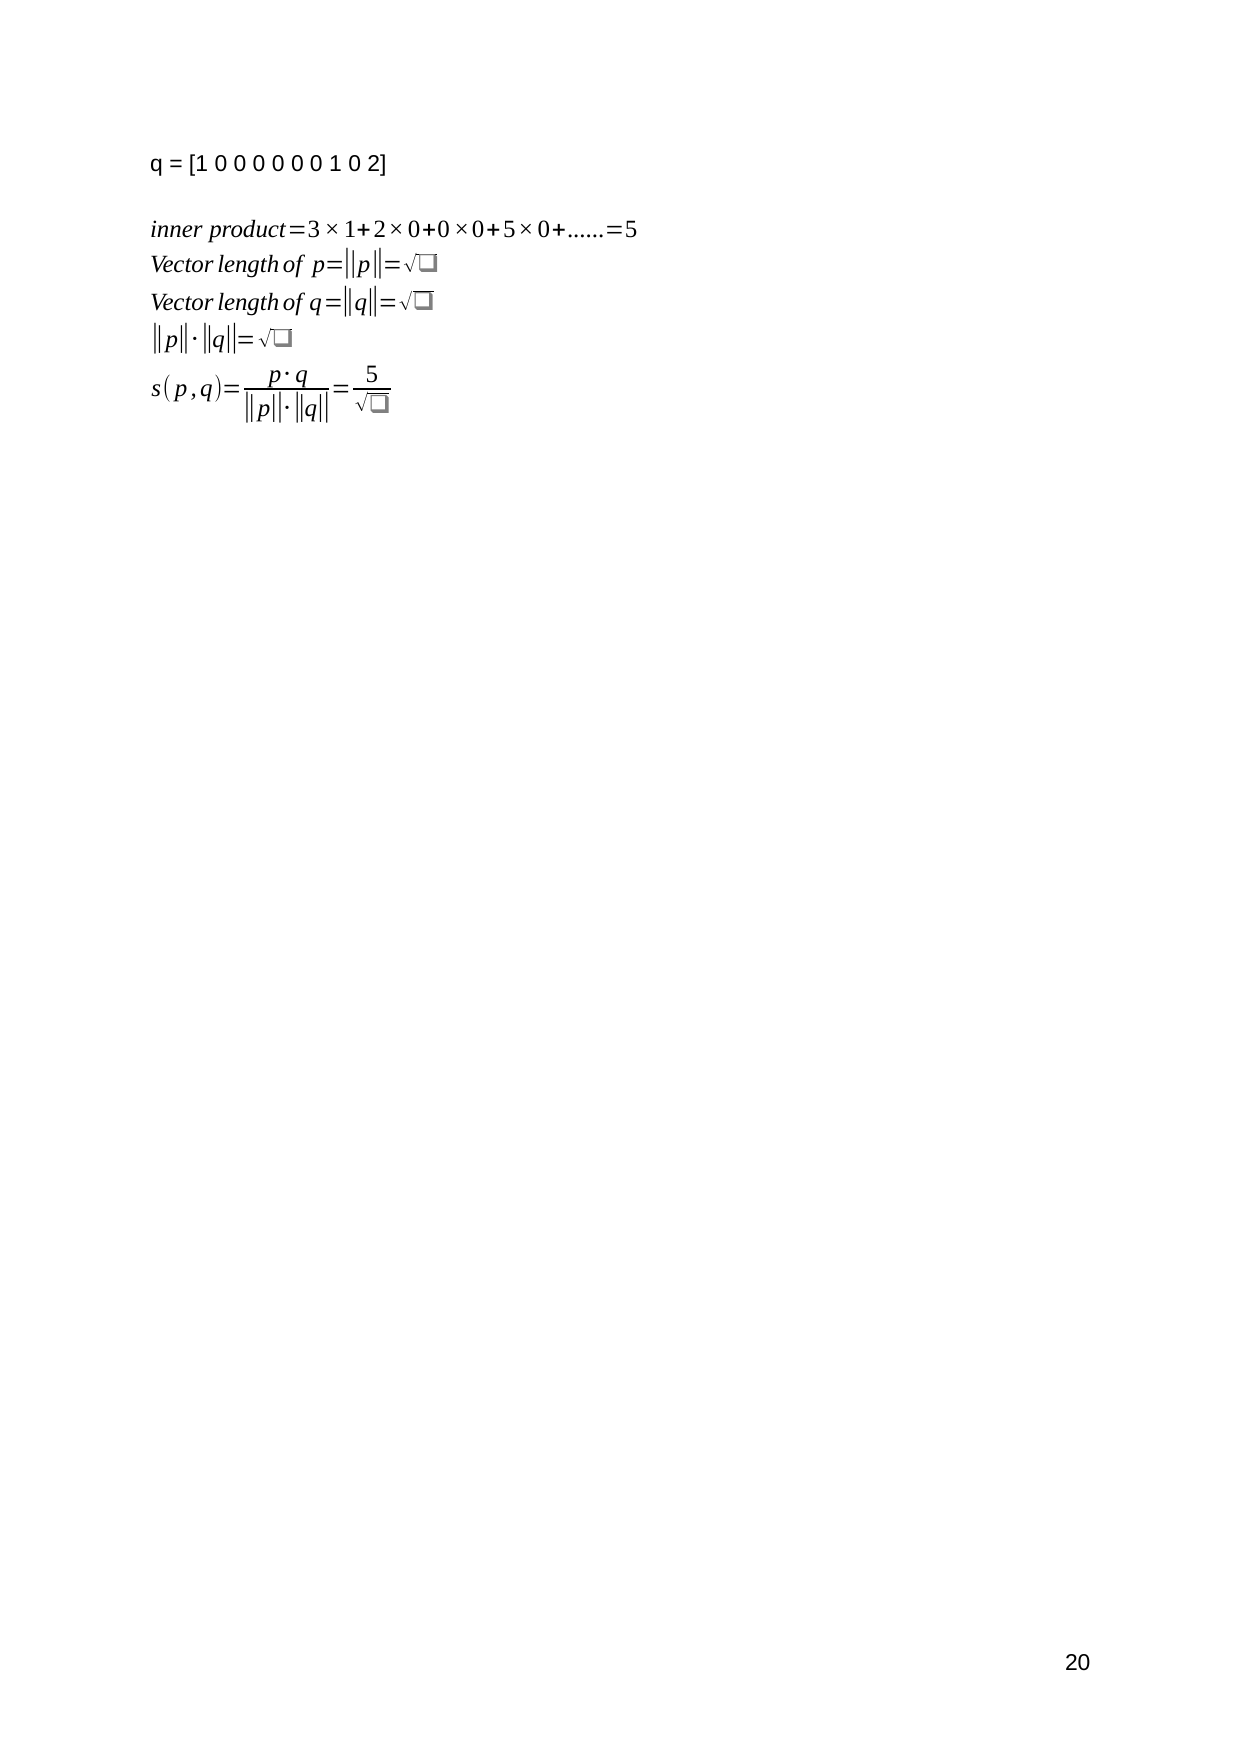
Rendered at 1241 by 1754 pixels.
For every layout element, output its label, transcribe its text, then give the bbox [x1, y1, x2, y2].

text q = [1 0 0 0 0 0 0 1 0 2] [150, 150, 1090, 176]
